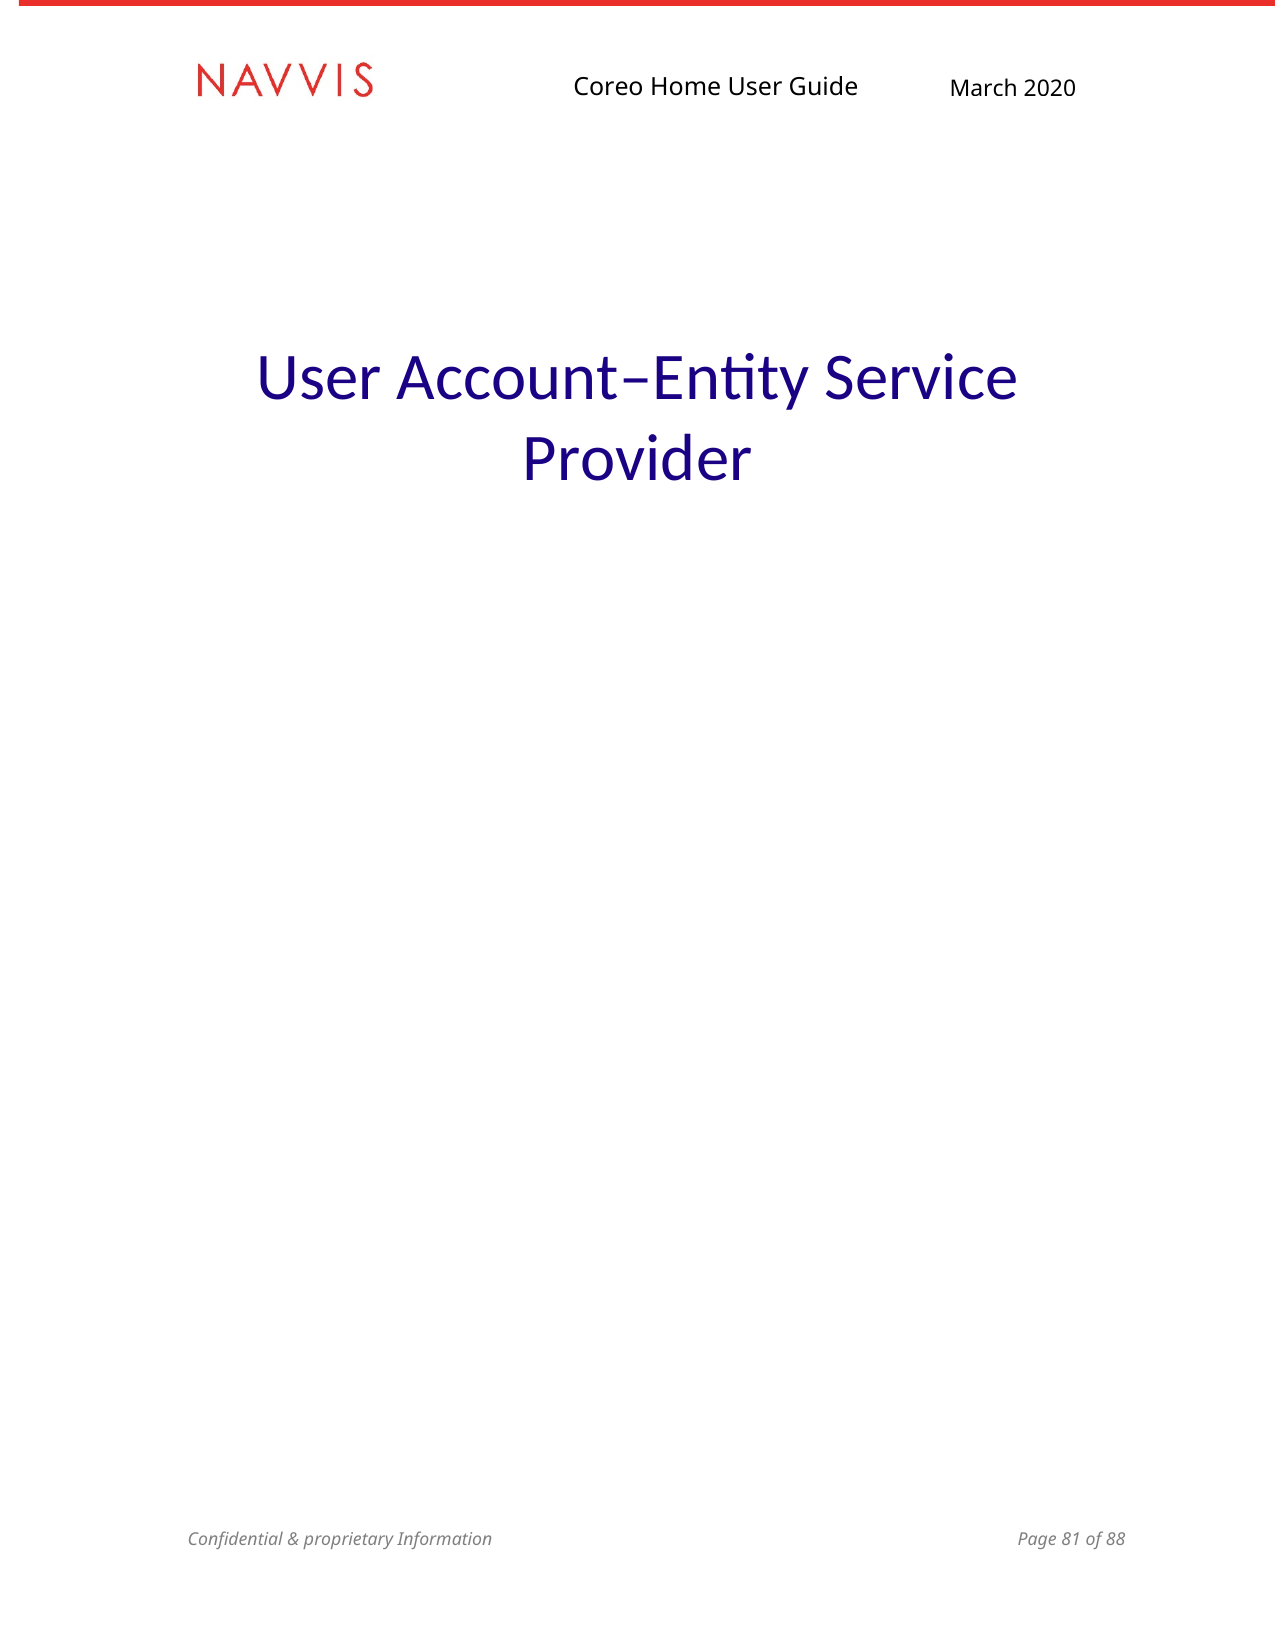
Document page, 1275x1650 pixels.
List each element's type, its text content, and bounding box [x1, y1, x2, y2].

title User Account–Entity Service Provider [187, 334, 1087, 497]
picture [187, 55, 383, 104]
